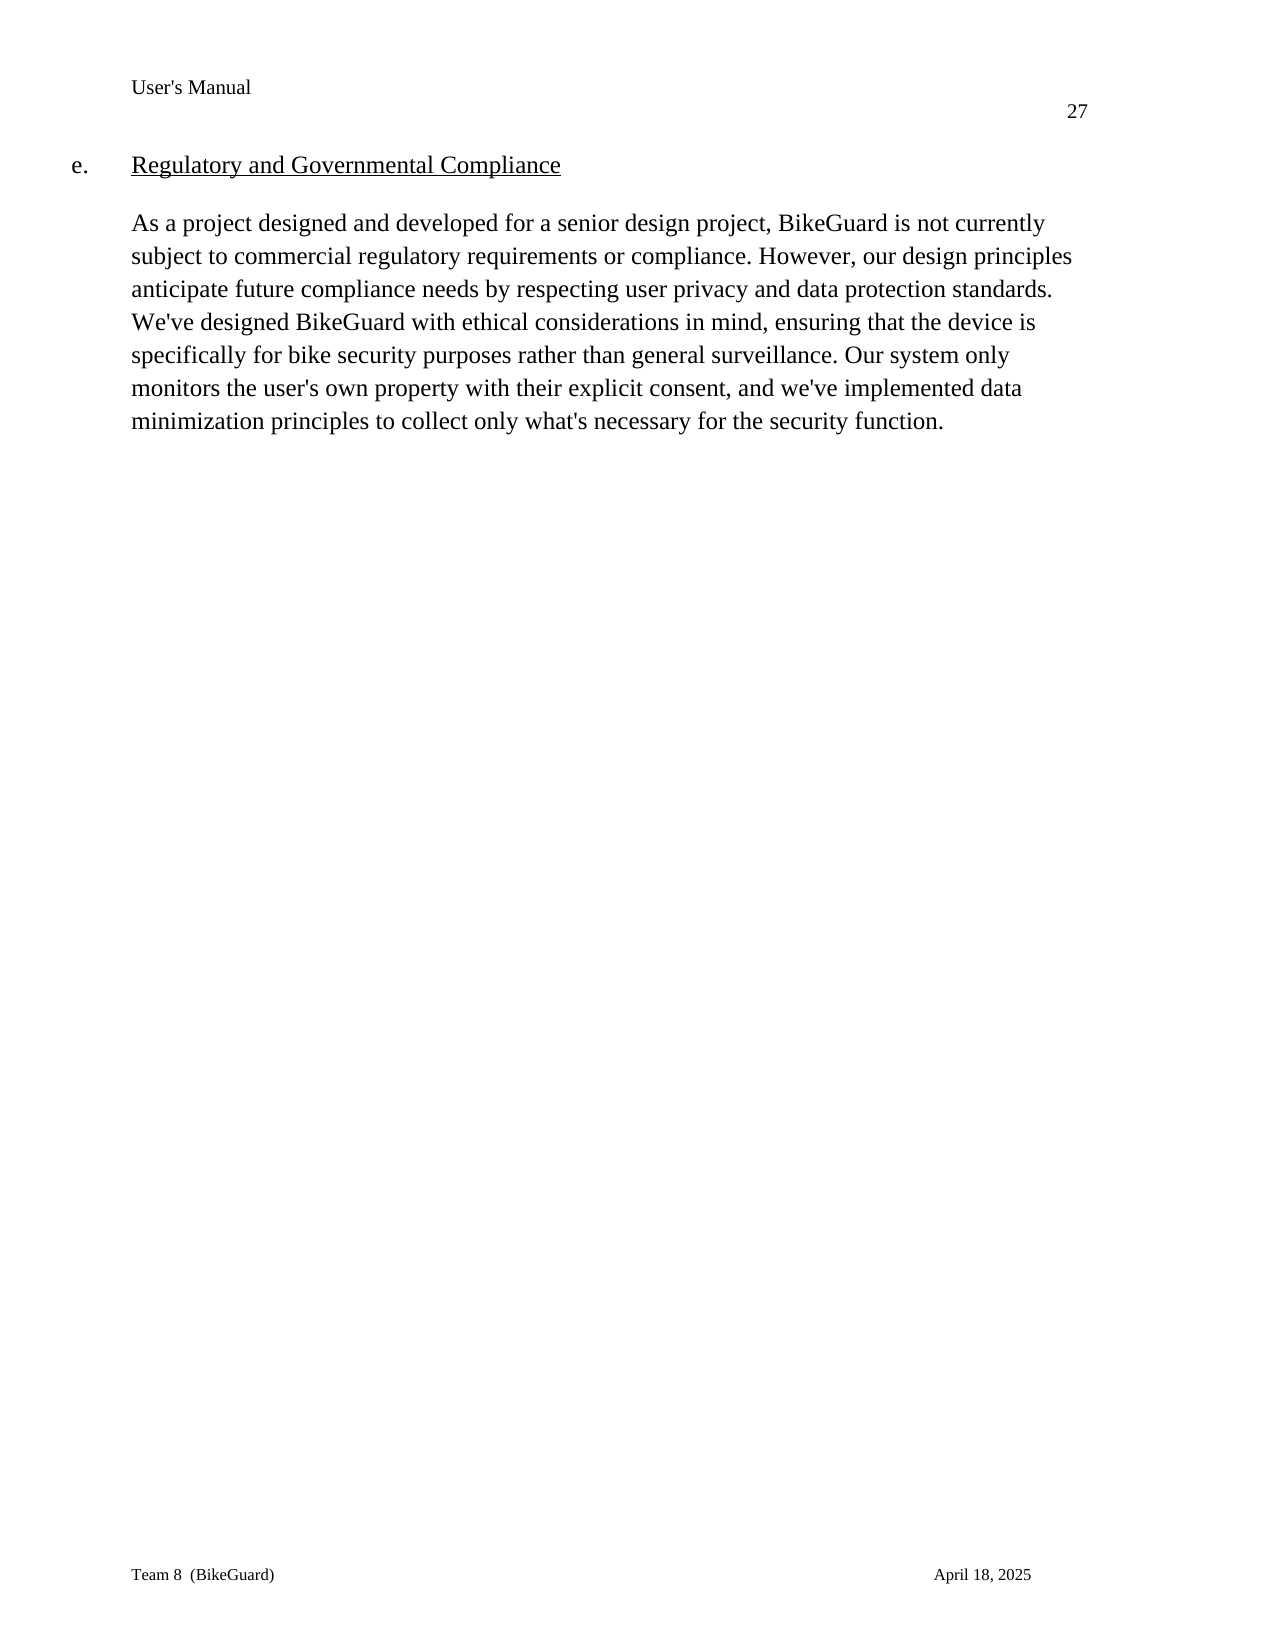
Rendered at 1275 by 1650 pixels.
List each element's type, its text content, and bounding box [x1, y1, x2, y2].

subtitle Regulatory and Governmental Compliance [71, 150, 1087, 179]
text As a project designed and developed for a senior design project, BikeGuard is not currently subject to commercial regulatory requirements or compliance. However, our design principles anticipate future compliance needs by respecting user privacy and data protection standards. We've designed BikeGuard with ethical considerations in mind, ensuring that the device is specifically for bike security purposes rather than general surveillance. Our system only monitors the user's own property with their explicit consent, and we've implemented data minimization principles to collect only what's necessary for the security function. [131, 208, 1087, 435]
